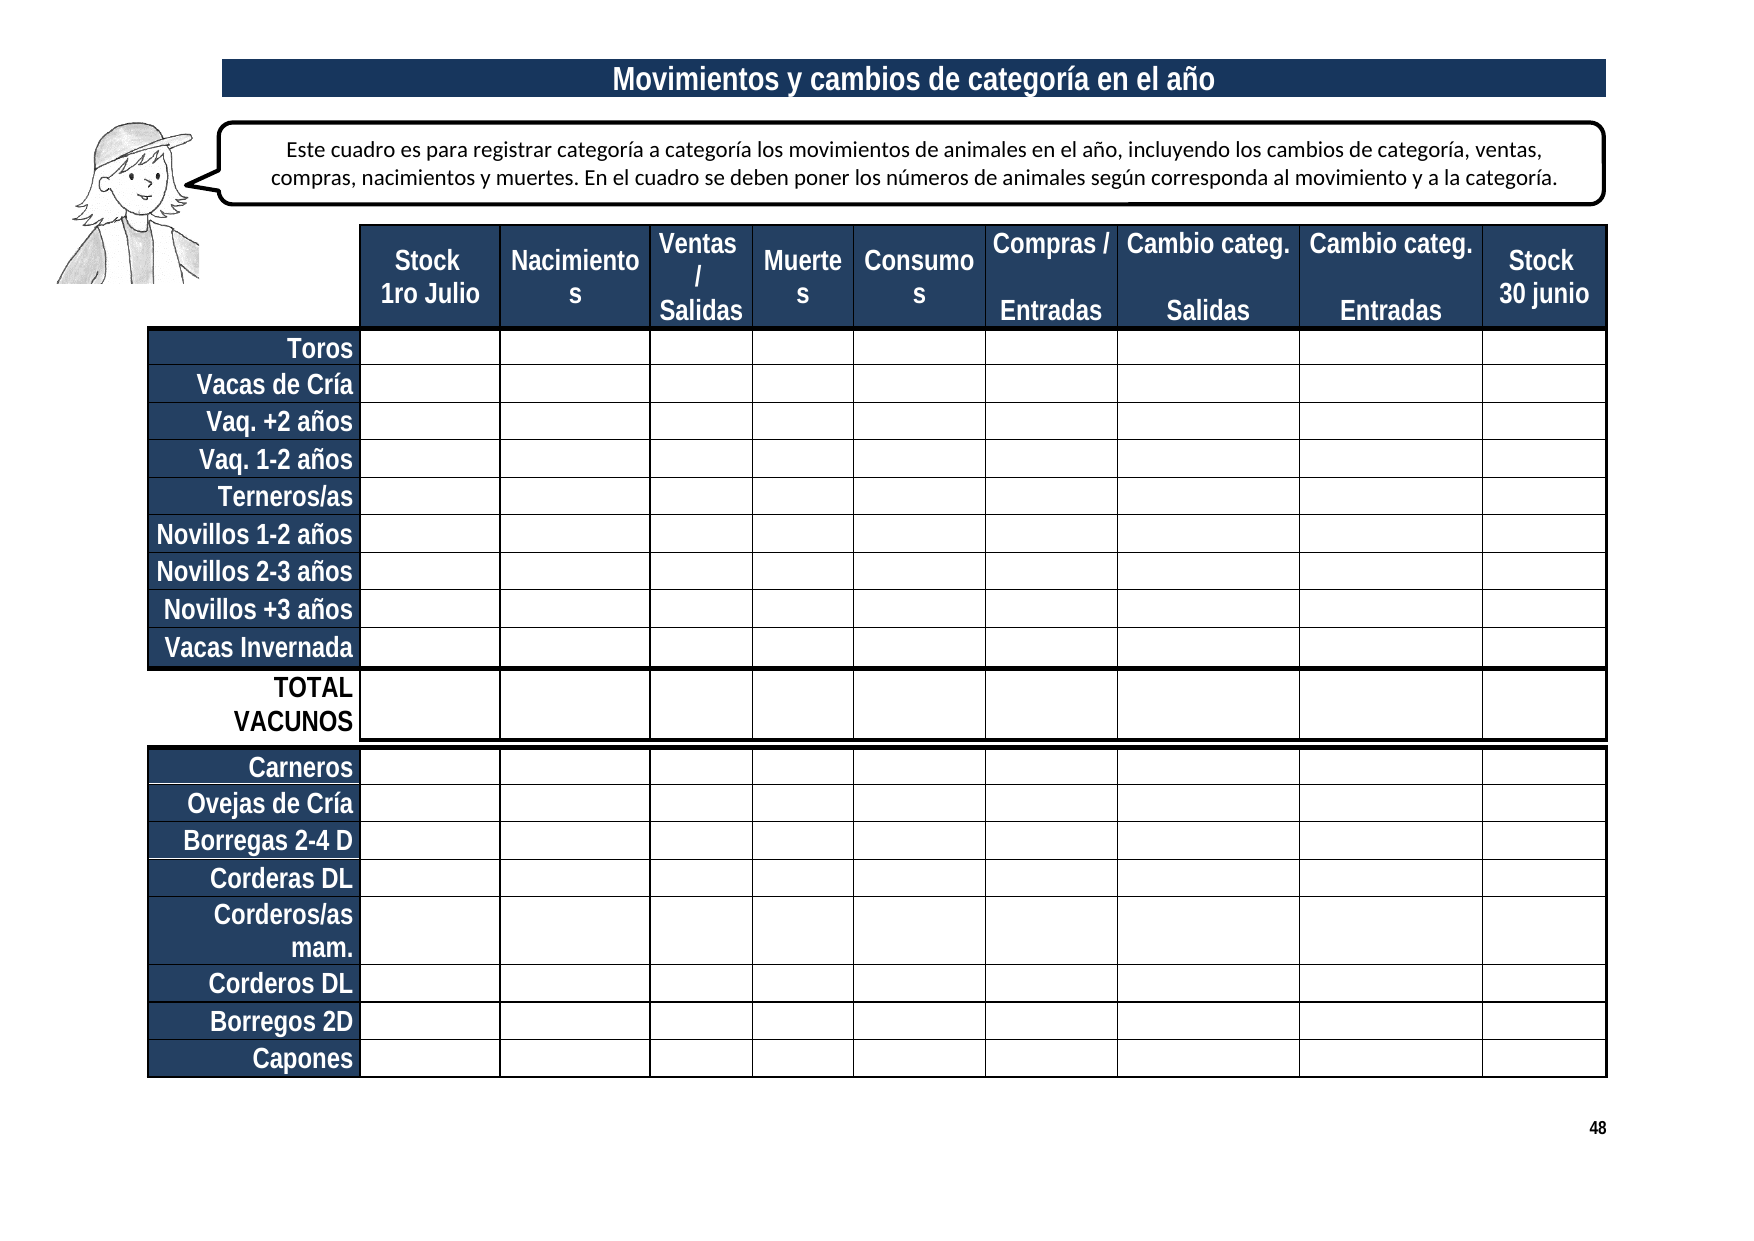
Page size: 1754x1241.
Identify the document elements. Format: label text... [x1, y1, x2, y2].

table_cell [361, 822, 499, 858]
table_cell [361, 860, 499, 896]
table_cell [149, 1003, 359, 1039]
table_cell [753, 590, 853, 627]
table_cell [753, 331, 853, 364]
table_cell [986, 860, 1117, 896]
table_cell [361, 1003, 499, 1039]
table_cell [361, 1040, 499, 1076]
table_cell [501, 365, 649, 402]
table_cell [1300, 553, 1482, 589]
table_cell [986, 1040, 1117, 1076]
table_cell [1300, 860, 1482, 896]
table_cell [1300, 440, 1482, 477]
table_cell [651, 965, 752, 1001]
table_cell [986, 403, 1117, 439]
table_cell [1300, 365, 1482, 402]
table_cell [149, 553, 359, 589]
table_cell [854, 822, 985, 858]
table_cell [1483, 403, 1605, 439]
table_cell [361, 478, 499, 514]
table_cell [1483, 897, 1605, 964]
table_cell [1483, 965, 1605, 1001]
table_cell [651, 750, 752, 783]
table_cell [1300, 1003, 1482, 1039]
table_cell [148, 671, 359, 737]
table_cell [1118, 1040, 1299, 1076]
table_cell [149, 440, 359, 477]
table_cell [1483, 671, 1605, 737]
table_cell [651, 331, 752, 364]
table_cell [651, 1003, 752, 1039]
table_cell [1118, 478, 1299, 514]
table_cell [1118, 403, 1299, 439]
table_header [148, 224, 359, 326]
picture [33, 117, 200, 284]
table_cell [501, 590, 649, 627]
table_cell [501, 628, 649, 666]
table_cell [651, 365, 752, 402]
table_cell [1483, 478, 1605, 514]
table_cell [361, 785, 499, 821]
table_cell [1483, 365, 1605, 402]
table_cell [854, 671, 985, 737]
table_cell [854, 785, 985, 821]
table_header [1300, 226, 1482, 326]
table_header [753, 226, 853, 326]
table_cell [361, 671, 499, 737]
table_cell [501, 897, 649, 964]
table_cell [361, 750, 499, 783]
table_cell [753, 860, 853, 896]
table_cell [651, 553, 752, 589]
list Movimientos y cambios de categoría en el año [222, 59, 1606, 97]
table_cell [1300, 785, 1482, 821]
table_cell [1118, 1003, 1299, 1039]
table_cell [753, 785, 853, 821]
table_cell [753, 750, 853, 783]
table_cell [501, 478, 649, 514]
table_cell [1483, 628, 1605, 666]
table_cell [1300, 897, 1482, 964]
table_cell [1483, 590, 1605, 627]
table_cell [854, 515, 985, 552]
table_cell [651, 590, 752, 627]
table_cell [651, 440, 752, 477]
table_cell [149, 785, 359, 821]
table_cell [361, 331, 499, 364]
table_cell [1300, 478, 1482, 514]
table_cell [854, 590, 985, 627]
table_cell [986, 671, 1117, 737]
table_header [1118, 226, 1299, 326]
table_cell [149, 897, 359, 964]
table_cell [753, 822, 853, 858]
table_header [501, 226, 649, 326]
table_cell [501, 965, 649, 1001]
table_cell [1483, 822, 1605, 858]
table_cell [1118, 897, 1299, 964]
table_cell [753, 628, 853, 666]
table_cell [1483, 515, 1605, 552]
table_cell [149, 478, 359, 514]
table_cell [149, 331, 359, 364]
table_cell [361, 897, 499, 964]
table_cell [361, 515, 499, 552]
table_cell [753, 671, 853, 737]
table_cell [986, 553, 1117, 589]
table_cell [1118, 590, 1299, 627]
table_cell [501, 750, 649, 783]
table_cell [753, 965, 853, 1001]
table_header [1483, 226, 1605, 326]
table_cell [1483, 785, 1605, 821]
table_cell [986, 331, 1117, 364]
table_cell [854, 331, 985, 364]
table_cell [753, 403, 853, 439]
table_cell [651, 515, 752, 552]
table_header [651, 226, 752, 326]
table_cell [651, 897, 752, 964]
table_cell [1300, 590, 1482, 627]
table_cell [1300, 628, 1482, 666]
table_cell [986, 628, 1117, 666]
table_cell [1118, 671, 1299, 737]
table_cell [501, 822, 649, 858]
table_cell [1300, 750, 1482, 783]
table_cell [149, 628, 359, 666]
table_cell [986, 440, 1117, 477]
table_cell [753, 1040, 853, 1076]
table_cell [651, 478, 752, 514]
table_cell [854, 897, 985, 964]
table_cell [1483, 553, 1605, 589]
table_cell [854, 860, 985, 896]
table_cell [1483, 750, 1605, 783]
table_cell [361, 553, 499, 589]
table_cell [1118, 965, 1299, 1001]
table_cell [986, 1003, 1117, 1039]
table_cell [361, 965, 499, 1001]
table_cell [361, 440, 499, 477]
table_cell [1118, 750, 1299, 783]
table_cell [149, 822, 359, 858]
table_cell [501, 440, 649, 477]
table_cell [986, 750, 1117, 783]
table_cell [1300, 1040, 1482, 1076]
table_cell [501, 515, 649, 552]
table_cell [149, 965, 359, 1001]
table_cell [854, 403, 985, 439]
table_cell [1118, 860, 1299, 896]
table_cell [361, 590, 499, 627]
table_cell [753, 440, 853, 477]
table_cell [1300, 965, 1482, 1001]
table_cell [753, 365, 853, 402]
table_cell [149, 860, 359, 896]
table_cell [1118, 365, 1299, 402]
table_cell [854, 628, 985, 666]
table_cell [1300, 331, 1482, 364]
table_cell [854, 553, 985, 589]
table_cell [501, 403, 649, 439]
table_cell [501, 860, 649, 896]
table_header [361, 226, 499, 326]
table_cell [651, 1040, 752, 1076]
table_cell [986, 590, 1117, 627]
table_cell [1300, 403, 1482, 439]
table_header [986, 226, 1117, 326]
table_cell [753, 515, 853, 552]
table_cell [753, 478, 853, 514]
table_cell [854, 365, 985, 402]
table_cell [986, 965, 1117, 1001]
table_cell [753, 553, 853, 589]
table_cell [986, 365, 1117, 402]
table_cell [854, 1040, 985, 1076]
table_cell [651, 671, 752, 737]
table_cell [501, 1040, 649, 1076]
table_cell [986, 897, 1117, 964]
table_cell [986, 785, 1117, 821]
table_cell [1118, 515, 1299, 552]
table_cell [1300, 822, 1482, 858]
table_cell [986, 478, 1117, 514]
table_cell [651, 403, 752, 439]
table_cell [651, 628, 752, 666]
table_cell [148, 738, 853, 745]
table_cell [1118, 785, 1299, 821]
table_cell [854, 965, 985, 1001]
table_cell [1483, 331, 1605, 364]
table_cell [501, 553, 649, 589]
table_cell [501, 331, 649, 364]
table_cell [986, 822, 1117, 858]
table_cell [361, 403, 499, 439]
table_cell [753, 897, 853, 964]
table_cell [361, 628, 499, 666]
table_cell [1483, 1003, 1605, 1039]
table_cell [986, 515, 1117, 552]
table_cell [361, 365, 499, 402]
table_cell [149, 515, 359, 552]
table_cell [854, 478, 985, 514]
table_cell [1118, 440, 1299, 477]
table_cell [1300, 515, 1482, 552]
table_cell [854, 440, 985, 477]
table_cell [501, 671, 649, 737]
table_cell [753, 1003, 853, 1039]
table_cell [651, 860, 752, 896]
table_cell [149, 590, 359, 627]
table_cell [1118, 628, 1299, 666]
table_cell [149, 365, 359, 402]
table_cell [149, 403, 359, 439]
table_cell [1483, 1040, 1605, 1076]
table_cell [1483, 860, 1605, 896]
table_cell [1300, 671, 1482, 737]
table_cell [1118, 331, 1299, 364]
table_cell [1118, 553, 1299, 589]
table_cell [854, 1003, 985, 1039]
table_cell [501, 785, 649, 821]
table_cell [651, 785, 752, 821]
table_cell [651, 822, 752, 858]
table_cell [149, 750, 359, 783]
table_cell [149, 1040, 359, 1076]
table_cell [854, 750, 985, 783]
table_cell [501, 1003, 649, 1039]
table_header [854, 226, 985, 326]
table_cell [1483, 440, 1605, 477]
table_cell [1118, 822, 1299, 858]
